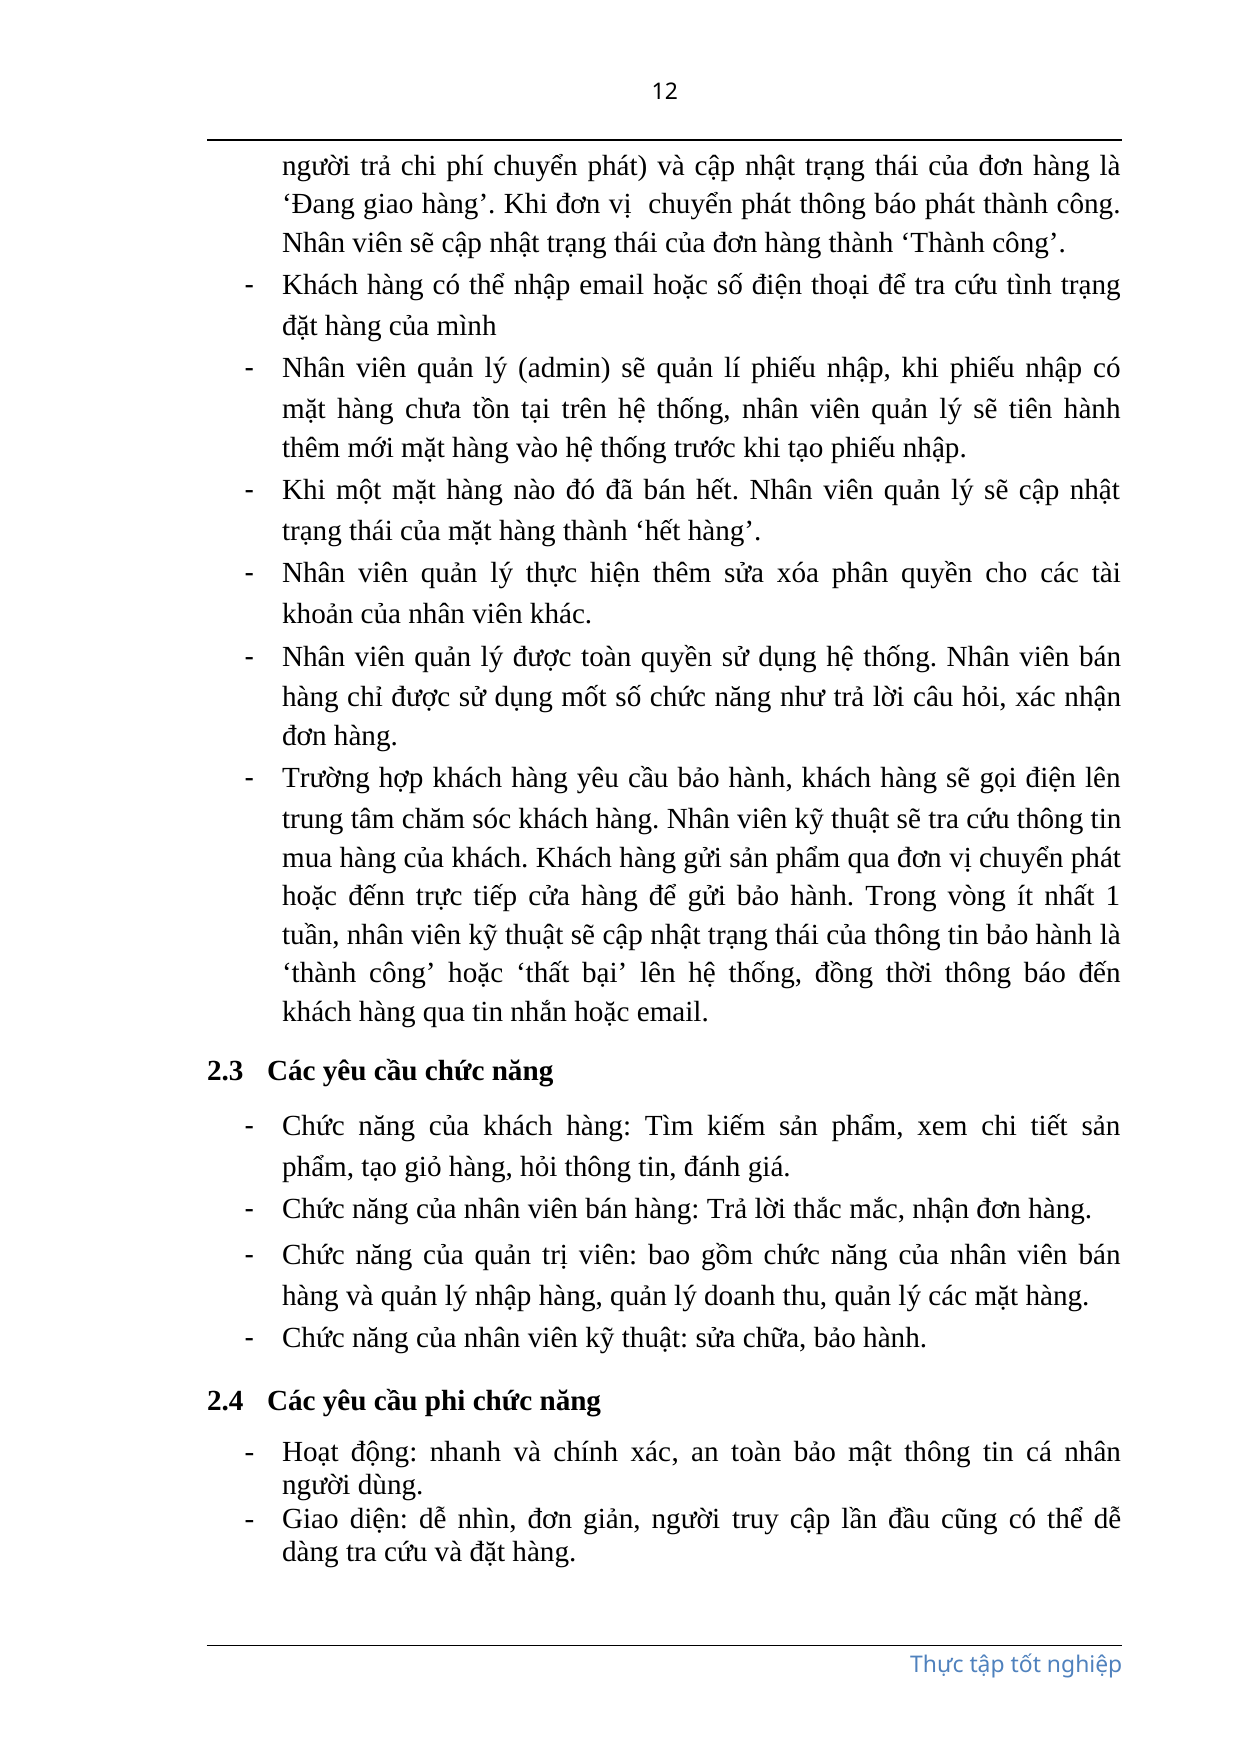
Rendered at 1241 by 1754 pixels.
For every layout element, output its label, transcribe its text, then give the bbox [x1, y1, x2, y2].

list Khi một mặt hàng nào đó đã bán hết. Nhân viên quản lý sẽ cập nhật trạng thái của mặt hàng thành ‘hết hàng’. [244, 468, 1122, 547]
list Hoạt động: nhanh và chính xác, an toàn bảo mật thông tin cá nhân người dùng. [244, 1434, 1122, 1501]
list Chức năng của quản trị viên: bao gồm chức năng của nhân viên bán hàng và quản lý nhập hàng, quản lý doanh thu, quản lý các mặt hàng. [244, 1233, 1122, 1311]
list Chức năng của khách hàng: Tìm kiếm sản phẩm, xem chi tiết sản phẩm, tạo giỏ hàng, hỏi thông tin, đánh giá. [244, 1104, 1122, 1183]
list Nhân viên quản lý được toàn quyền sử dụng hệ thống. Nhân viên bán hàng chỉ được sử dụng mốt số chức năng như trả lời câu hỏi, xác nhận đơn hàng. [244, 635, 1122, 752]
list Khách hàng có thể nhập email hoặc số điện thoại để tra cứu tình trạng đặt hàng của mình [244, 263, 1122, 342]
list Chức năng của nhân viên bán hàng: Trả lời thắc mắc, nhận đơn hàng. [244, 1188, 1122, 1227]
list Nhân viên quản lý (admin) sẽ quản lí phiếu nhập, khi phiếu nhập có mặt hàng chưa tồn tại trên hệ thống, nhân viên quản lý sẽ tiên hành thêm mới mặt hàng vào hệ thống trước khi tạo phiếu nhập. [244, 347, 1122, 463]
list Nhân viên quản lý thực hiện thêm sửa xóa phân quyền cho các tài khoản của nhân viên khác. [244, 552, 1122, 630]
subtitle Các yêu cầu phi chức năng [207, 1383, 1122, 1416]
subtitle Các yêu cầu chức năng [207, 1053, 1122, 1087]
list Chức năng của nhân viên kỹ thuật: sửa chữa, bảo hành. [244, 1316, 1122, 1356]
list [244, 148, 1122, 258]
list Giao diện: dễ nhìn, đơn giản, người truy cập lần đầu cũng có thể dễ dàng tra cứu và đặt hàng. [244, 1501, 1122, 1568]
list Trường hợp khách hàng yêu cầu bảo hành, khách hàng sẽ gọi điện lên trung tâm chăm sóc khách hàng. Nhân viên kỹ thuật sẽ tra cứu thông tin mua hàng của khách. Khách hàng gửi sản phẩm qua đơn vị chuyển phát hoặc đếnn trực tiếp cửa hàng để gửi bảo hành. Trong vòng ít nhất 1 tuần, nhân viên kỹ thuật sẽ cập nhật trạng thái của thông tin bảo hành là ‘thành công’ hoặc ‘thất bại’ lên hệ thống, đồng thời thông báo đến khách hàng qua tin nhắn hoặc email. [244, 757, 1122, 1027]
